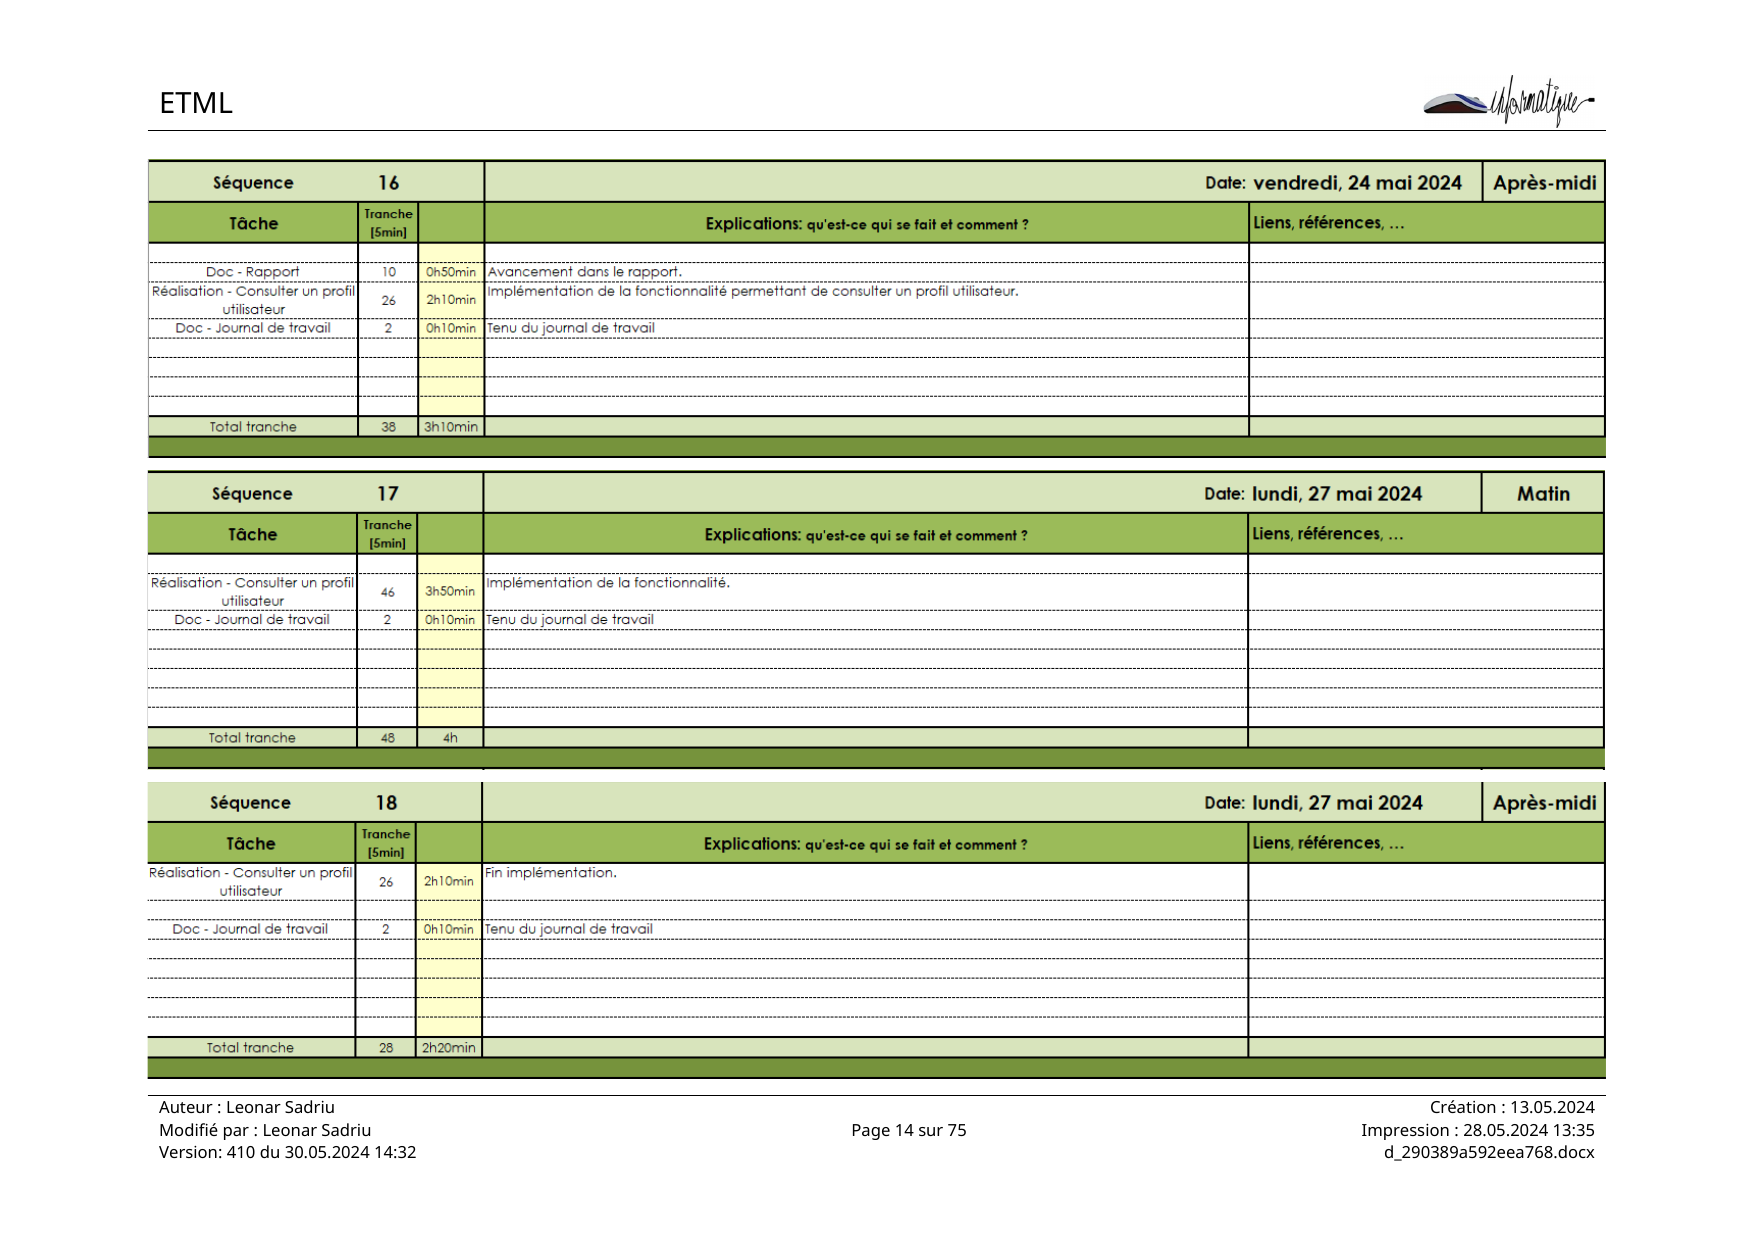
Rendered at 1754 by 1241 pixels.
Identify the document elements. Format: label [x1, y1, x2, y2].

picture [1423, 75, 1595, 128]
picture [147, 470, 1607, 770]
picture [147, 159, 1607, 458]
picture [147, 782, 1607, 1079]
